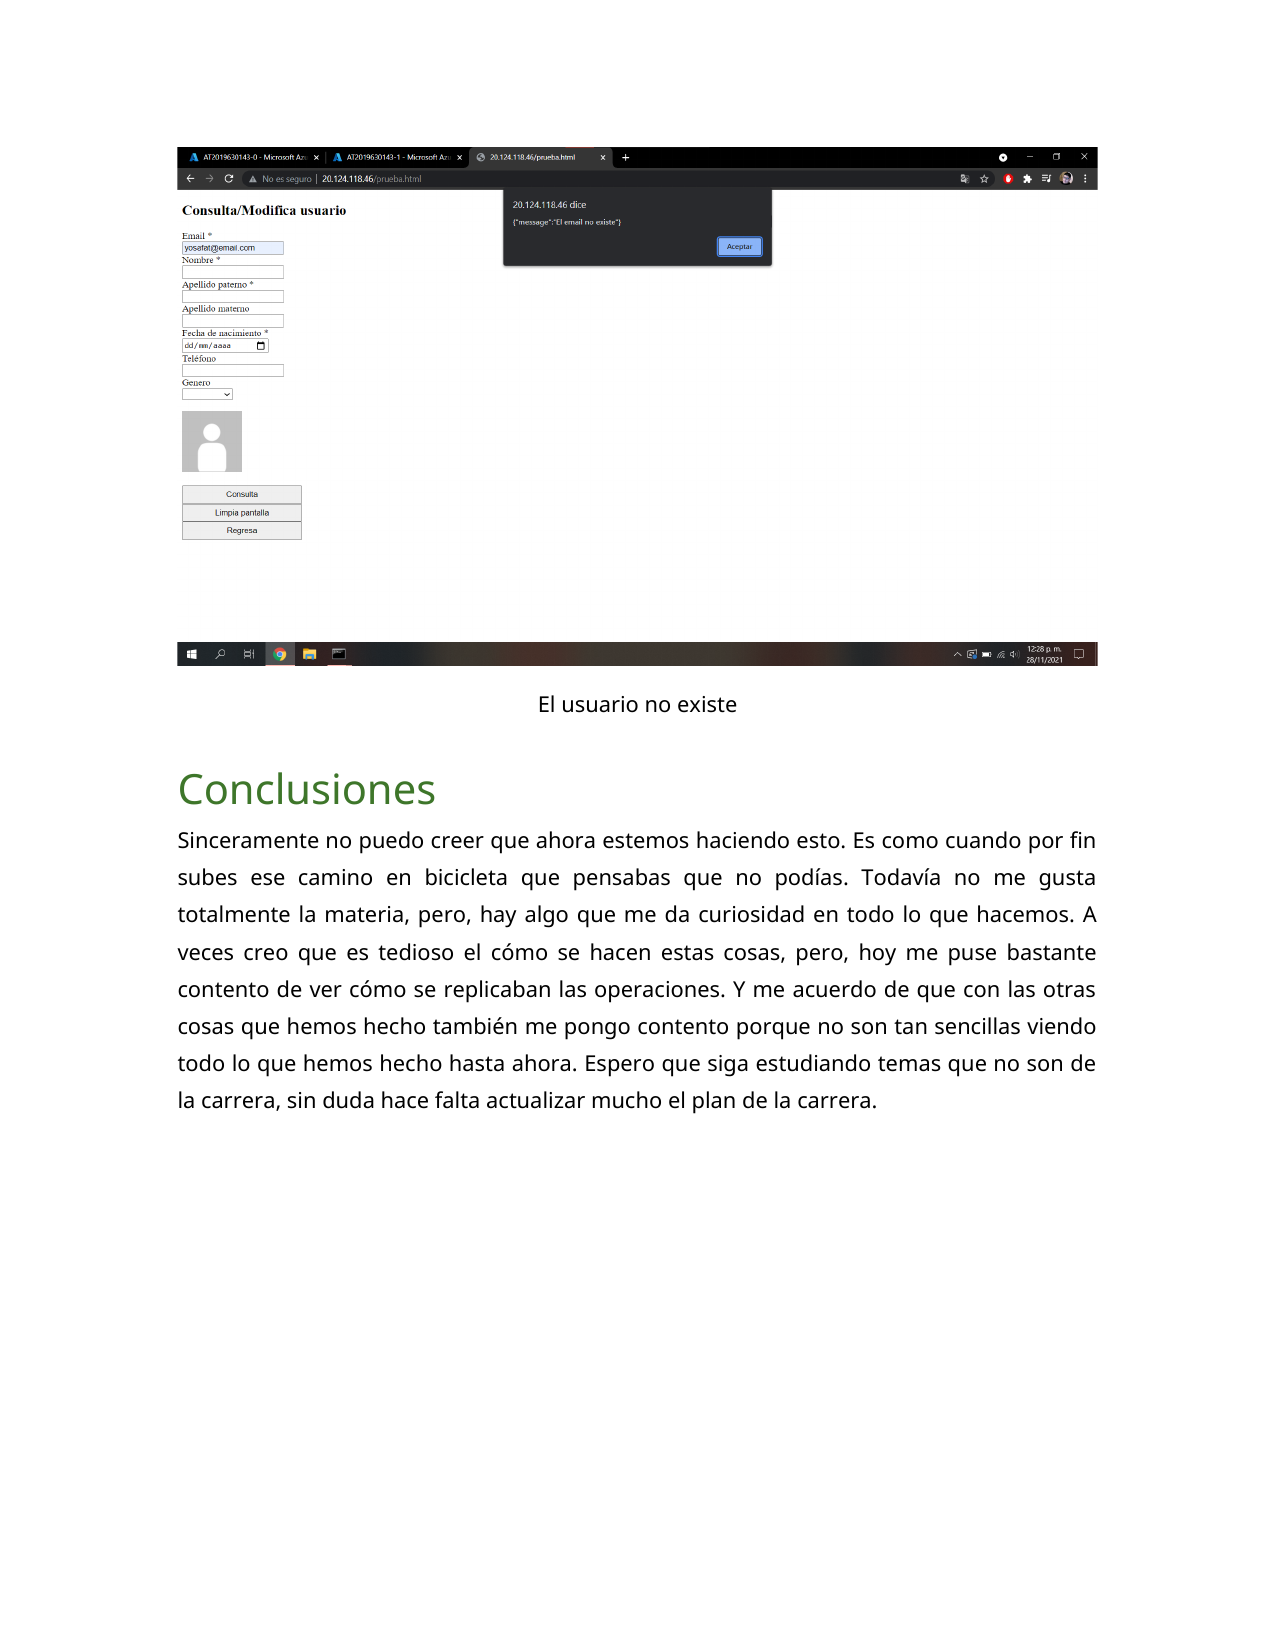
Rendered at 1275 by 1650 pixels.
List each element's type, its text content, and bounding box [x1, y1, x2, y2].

picture [177, 147, 1098, 666]
subtitle Conclusiones [177, 760, 1098, 817]
text Sinceramente no puedo creer que ahora estemos haciendo esto. Es como cuando por fin subes ese camino en bicicleta que pensabas que no podías. Todavía no me gusta totalmente la materia, pero, hay algo que me da curiosidad en todo lo que hacemos. A veces creo que es tedioso el cómo se hacen estas cosas, pero, hoy me puse bastante contento de ver cómo se replicaban las operaciones. Y me acuerdo de que con las otras cosas que hemos hecho también me pongo contento porque no son tan sencillas viendo todo lo que hemos hecho hasta ahora. Espero que siga estudiando temas que no son de la carrera, sin duda hace falta actualizar mucho el plan de la carrera. [177, 825, 1098, 1115]
